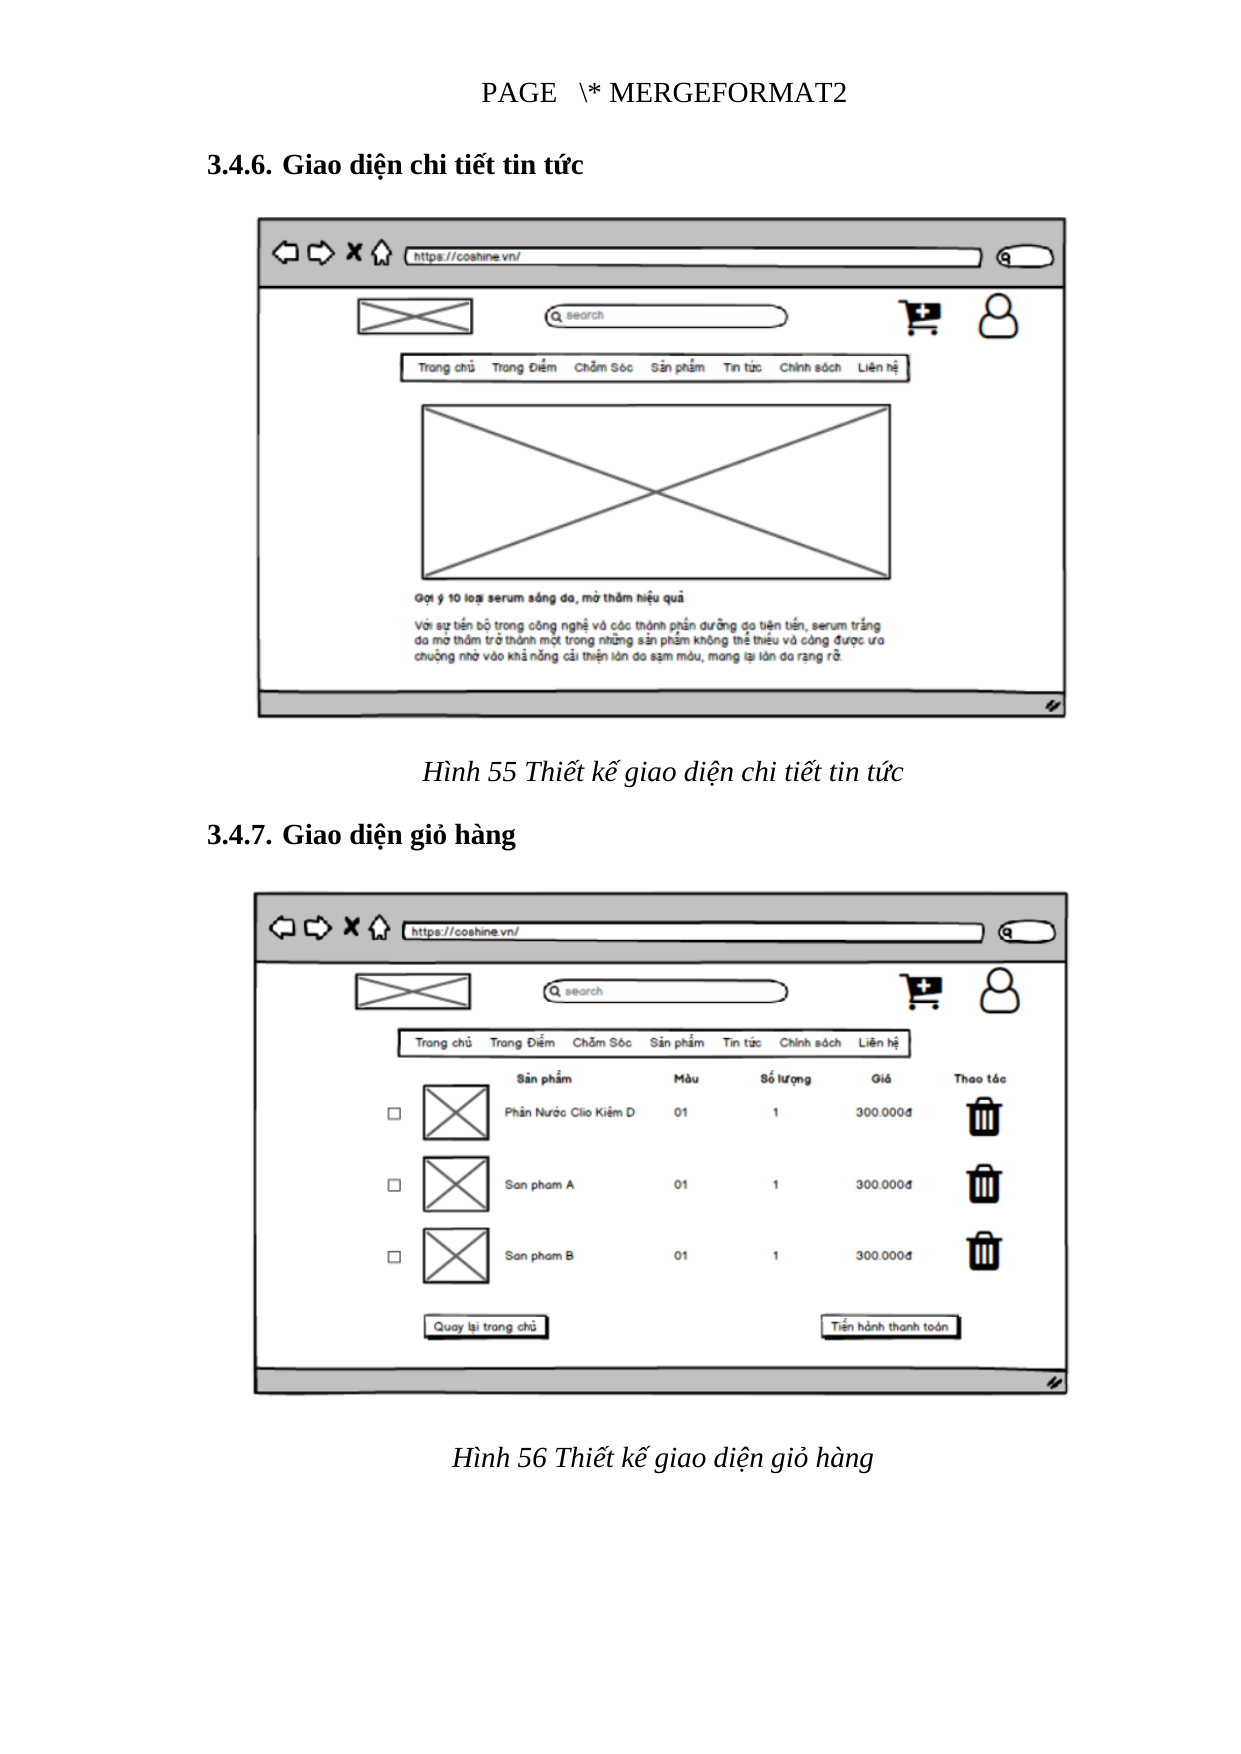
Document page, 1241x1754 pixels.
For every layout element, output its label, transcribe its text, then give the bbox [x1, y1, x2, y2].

text Hình 55 Thiết kế giao diện chi tiết tin tức [207, 754, 1122, 788]
picture [236, 880, 1093, 1411]
subtitle Giao diện giỏ hàng [207, 817, 1122, 851]
subtitle Giao diện chi tiết tin tức [207, 147, 1122, 181]
picture [249, 209, 1079, 726]
text Hình 56 Thiết kế giao diện giỏ hàng [207, 1440, 1122, 1473]
